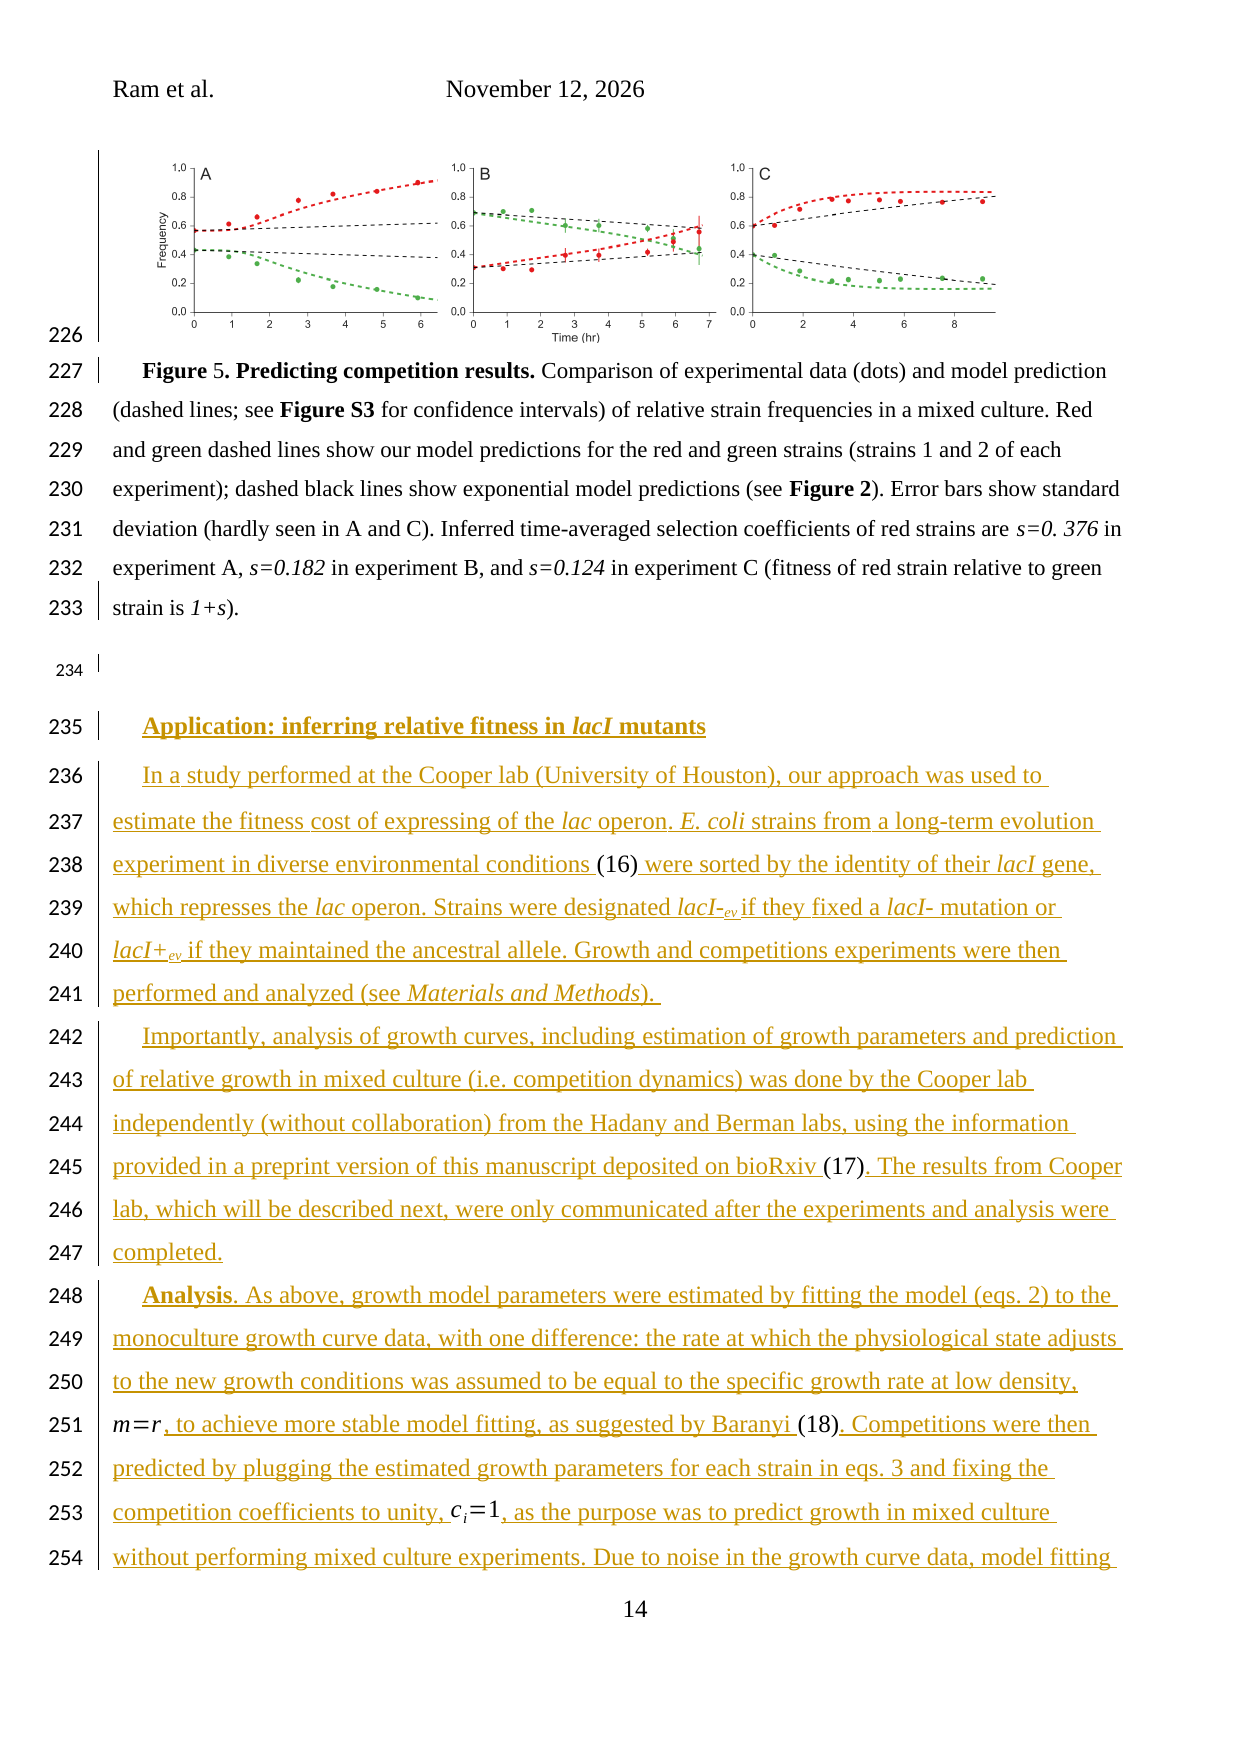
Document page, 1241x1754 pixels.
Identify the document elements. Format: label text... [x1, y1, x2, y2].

text (16) [112, 761, 1128, 1007]
text (18) [112, 1280, 1128, 1570]
text (17) [112, 1021, 1128, 1266]
text Figure 5. Predicting competition results. Comparison of experimental data (dots) and model prediction (dashed lines; see Figure S3 for confidence intervals) of relative strain frequencies in a mixed culture. Red and green dashed lines show our model predictions for the red and green strains (strains 1 and 2 of each experiment); dashed black lines show exponential model predictions (see Figure 2). Error bars show standard deviation (hardly seen in A and C). Inferred time-averaged selection coefficients of red strains are s=0. 376 in experiment A, s=0.182 in experiment B, and s=0.124 in experiment C (fitness of red strain relative to green strain is 1+s). [112, 357, 1128, 620]
